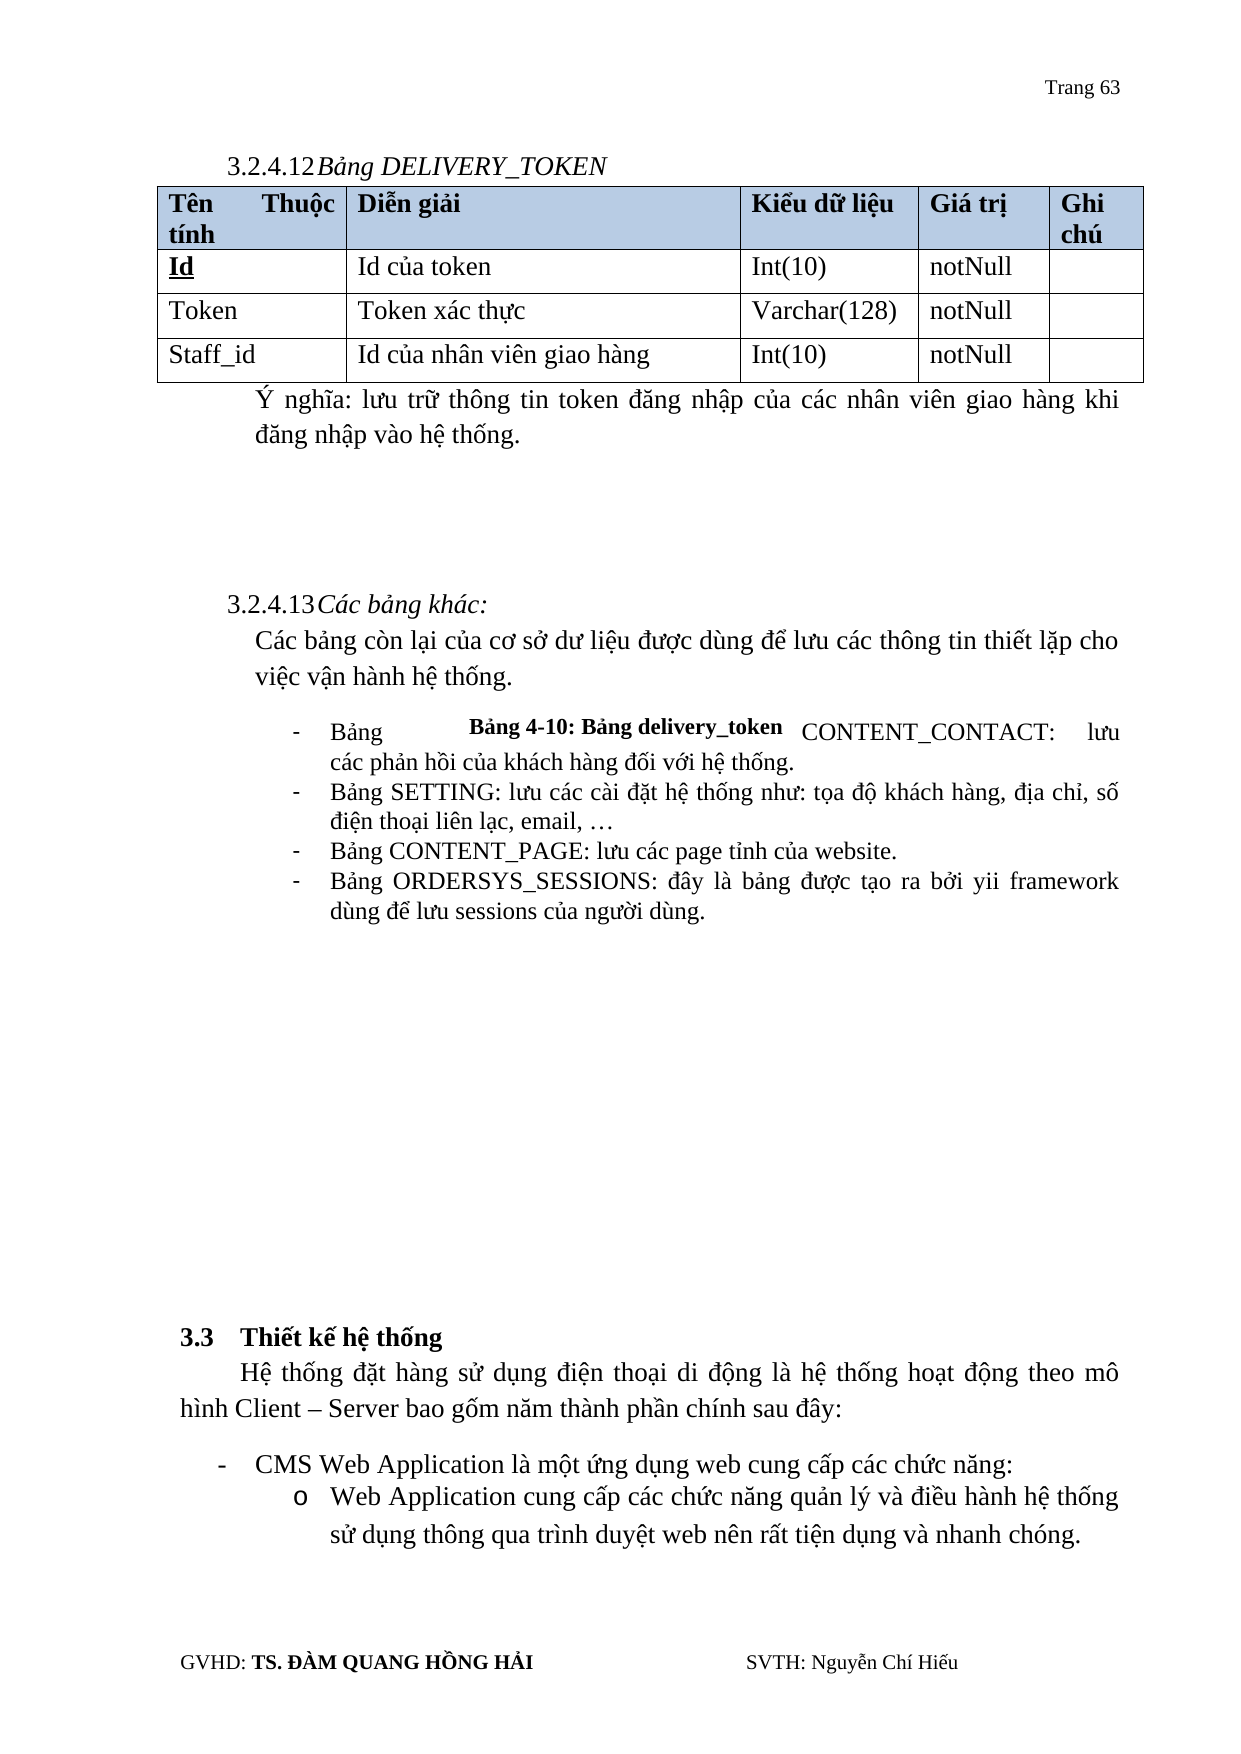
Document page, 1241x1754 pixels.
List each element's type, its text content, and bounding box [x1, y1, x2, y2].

table_cell Id của token [347, 250, 740, 293]
list Web Application cung cấp các chức năng quản lý và điều hành hệ thống sử dụng thông qua trình duyệt web nên rất tiện dụng và nhanh chóng. [292, 1480, 1120, 1549]
table_cell Id của nhân viên giao hàng [347, 339, 740, 382]
table_cell notNull [919, 250, 1049, 293]
table_header Tên Thuộc tính [158, 187, 346, 249]
subtitle Bảng DELIVERY_TOKEN [227, 150, 1120, 181]
table_header Giá trị [919, 187, 1049, 249]
list Bảng CONTENT_CONTACT: lưu các phản hồi của khách hàng đối với hệ thống. [292, 716, 1120, 776]
subtitle Các bảng khác: [227, 588, 1120, 619]
list Bảng CONTENT_PAGE: lưu các page tỉnh của website. [292, 835, 1120, 865]
list CMS Web Application là một ứng dụng web cung cấp các chức năng: [217, 1449, 1120, 1480]
subtitle Thiết kế hệ thống [180, 1321, 1120, 1352]
table_cell notNull [919, 339, 1049, 382]
table_header Kiểu dữ liệu [741, 187, 918, 249]
list Bảng ORDERSYS_SESSIONS: đây là bảng được tạo ra bởi yii framework dùng để lưu sessions của người dùng. [292, 865, 1120, 925]
table_cell Int(10) [741, 339, 918, 382]
table_cell [1050, 250, 1143, 293]
text Bảng 4-10: Bảng delivery_token [469, 713, 783, 740]
table_cell Staff_id [158, 339, 346, 382]
table_cell notNull [919, 294, 1049, 338]
text Các bảng còn lại của cơ sở dư liệu được dùng để lưu các thông tin thiết lặp cho việc vận hành hệ thống. [255, 624, 1120, 691]
table_cell Id [158, 250, 346, 293]
table_cell [1050, 294, 1143, 338]
text Hệ thống đặt hàng sử dụng điện thoại di động là hệ thống hoạt động theo mô hình Client – Server bao gốm năm thành phần chính sau đây: [180, 1356, 1120, 1423]
table_cell Varchar(128) [741, 294, 918, 338]
table_cell Token [158, 294, 346, 338]
table_cell [1050, 339, 1143, 382]
text Ý nghĩa: lưu trữ thông tin token đăng nhập của các nhân viên giao hàng khi đăng nhập vào hệ thống. [255, 383, 1120, 450]
table_cell Int(10) [741, 250, 918, 293]
list Bảng SETTING: lưu các cài đặt hệ thống như: tọa độ khách hàng, địa chỉ, số điện thoại liên lạc, email, … [292, 776, 1120, 835]
table_header Ghi chú [1050, 187, 1143, 249]
table_cell Token xác thực [347, 294, 740, 338]
table_header Diễn giải [347, 187, 740, 249]
